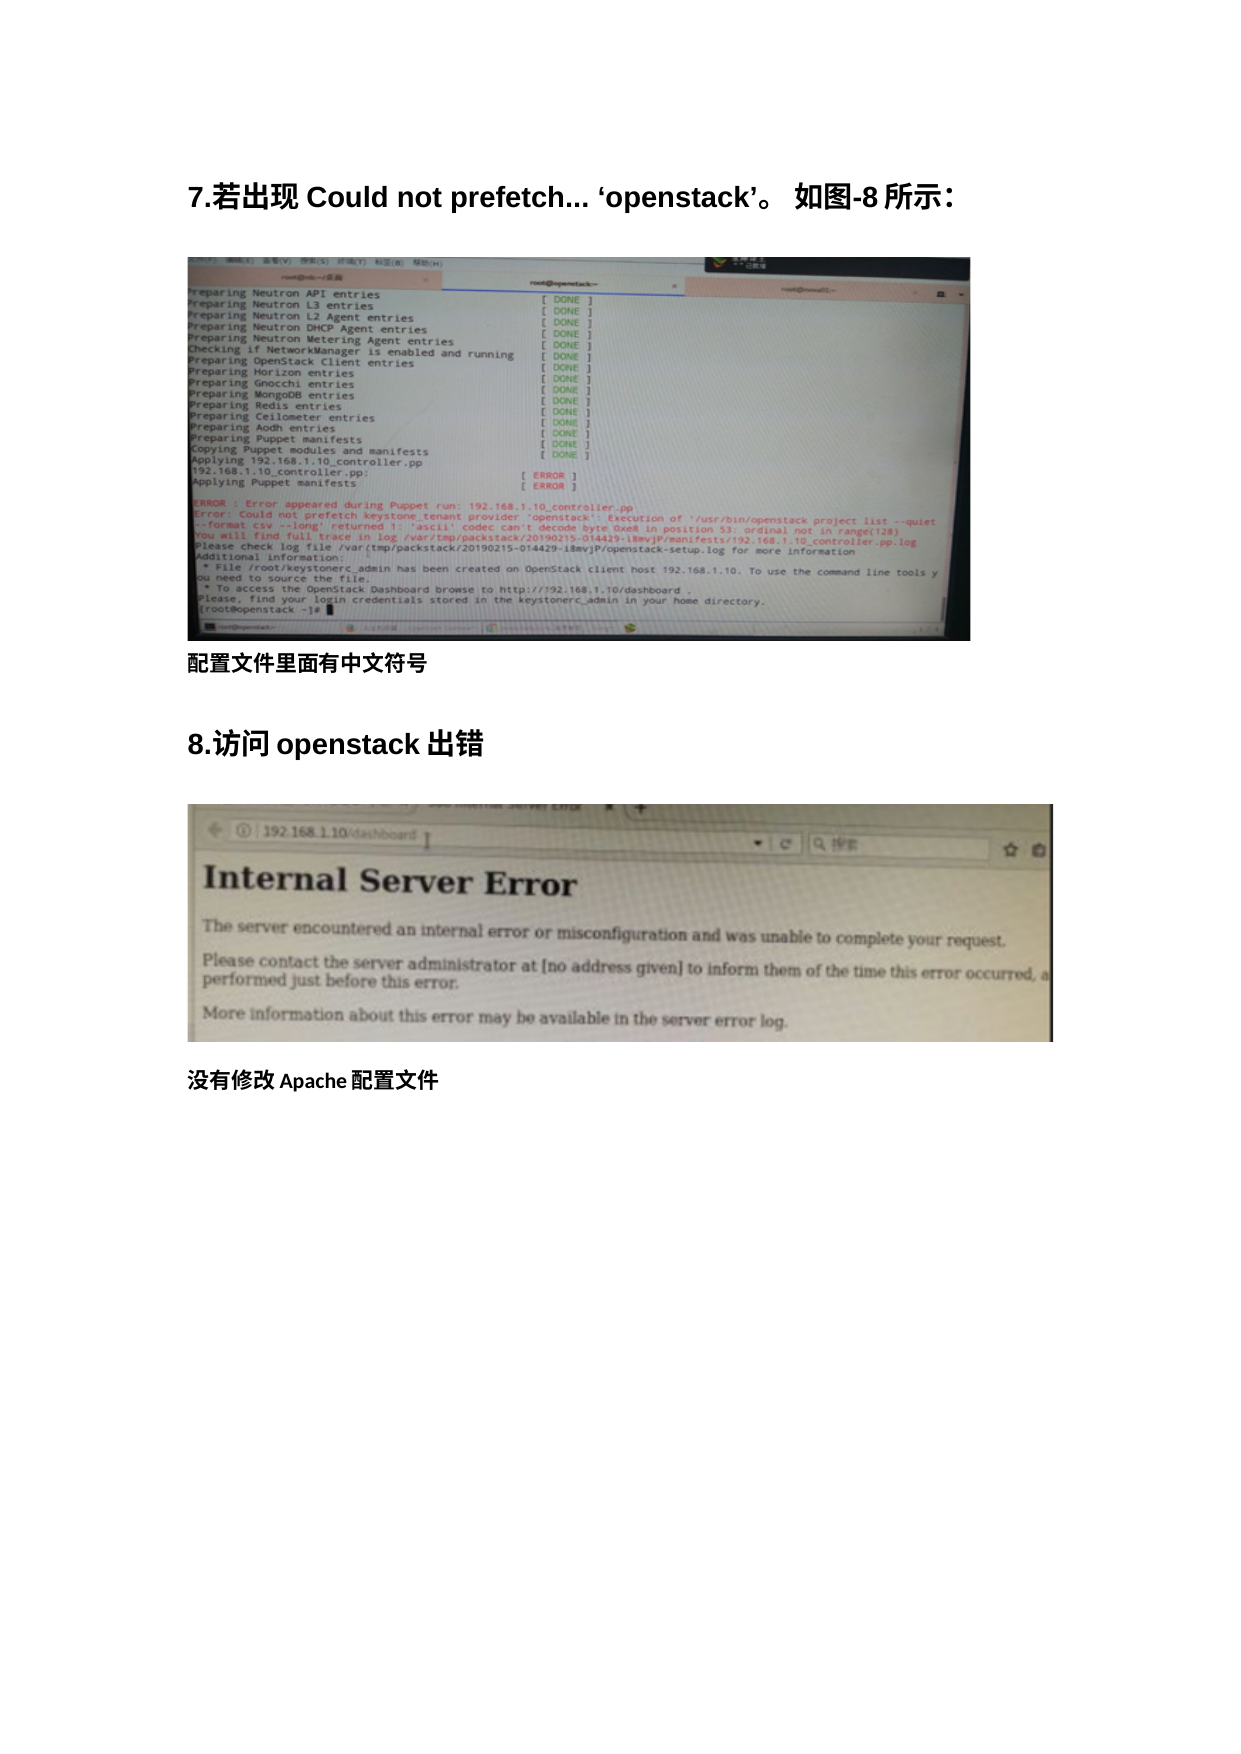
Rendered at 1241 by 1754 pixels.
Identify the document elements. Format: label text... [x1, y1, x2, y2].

list 配置文件里面有中文符号 [187, 647, 1053, 680]
subtitle 7.若出现 Could not prefetch... ‘openstack’。 如图-8所示： [187, 162, 1053, 227]
picture [187, 804, 1054, 1042]
picture [187, 257, 971, 641]
list 没有修改Apache配置文件 [187, 1064, 1053, 1097]
subtitle 8.访问openstack出错 [187, 709, 1053, 774]
